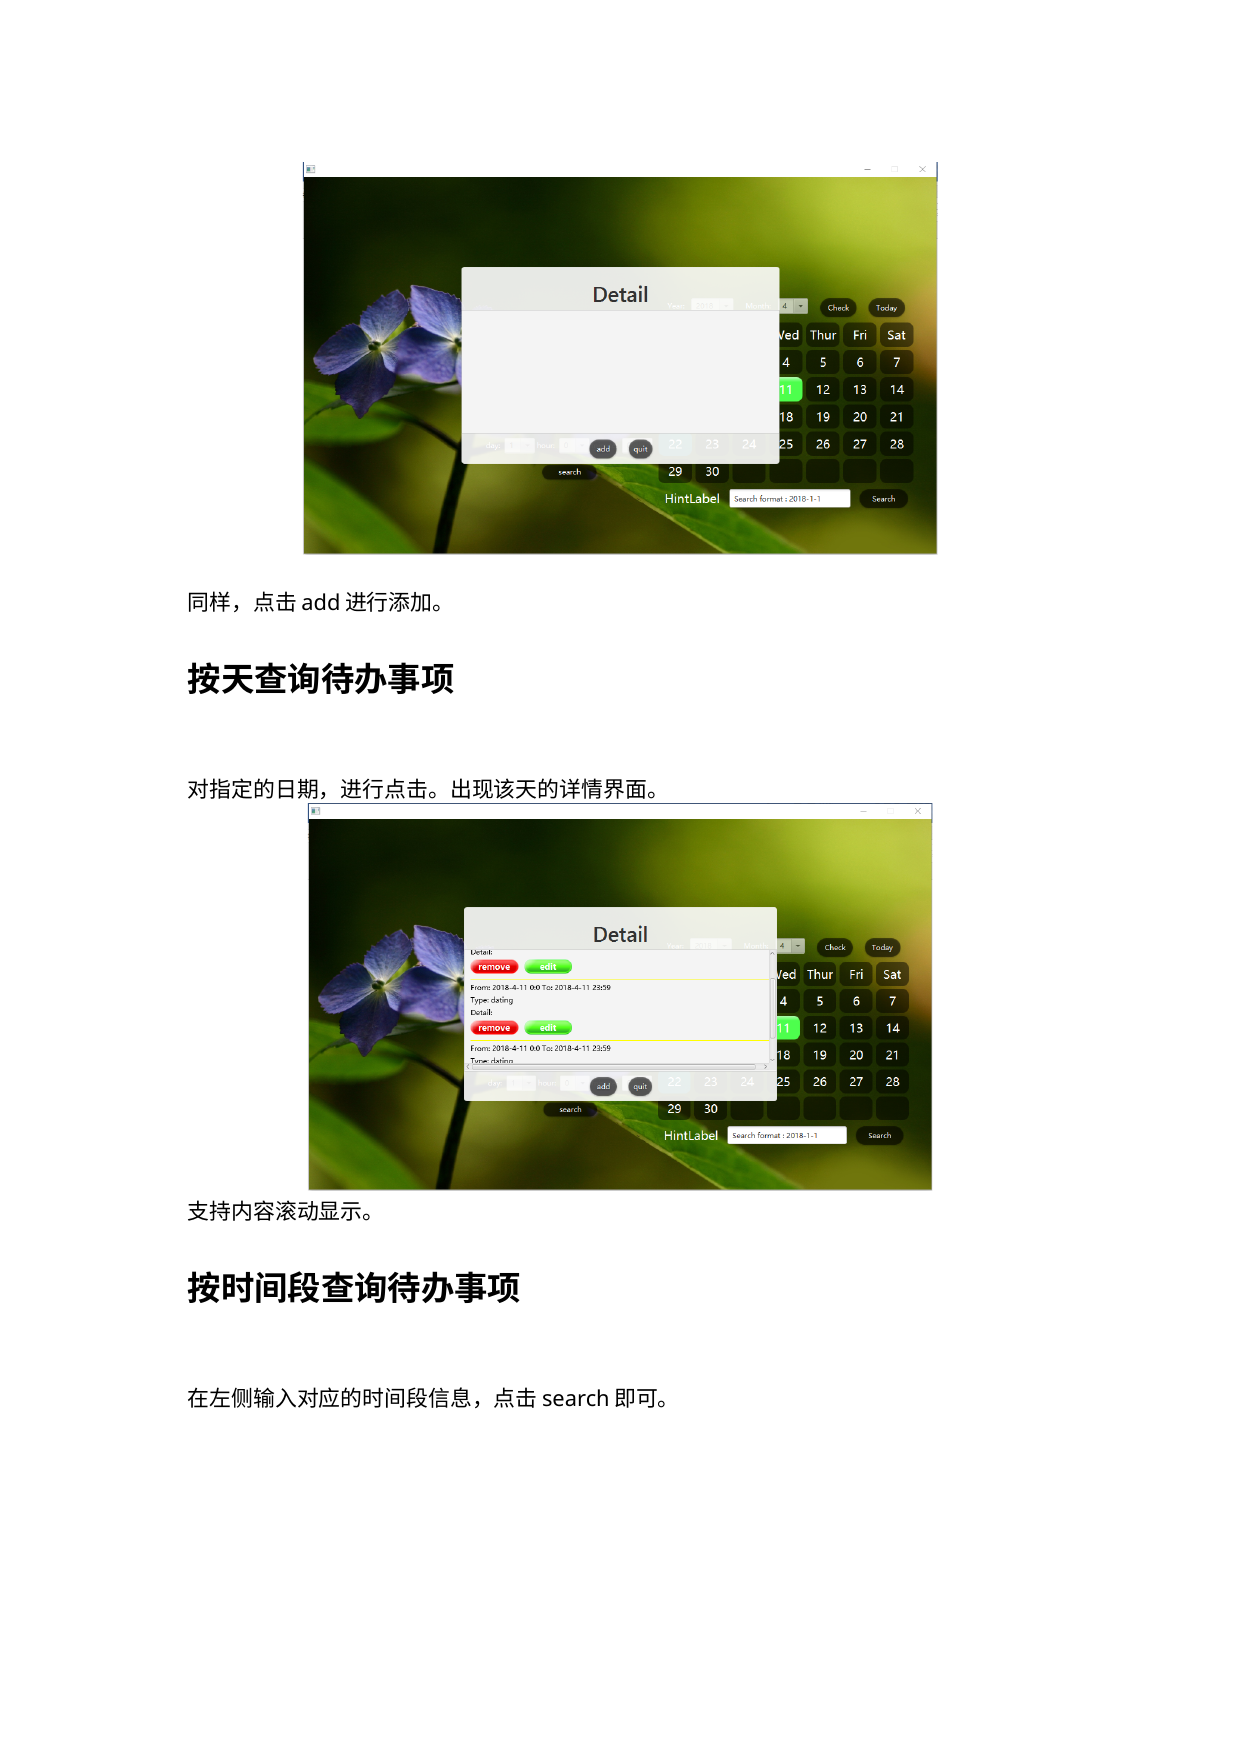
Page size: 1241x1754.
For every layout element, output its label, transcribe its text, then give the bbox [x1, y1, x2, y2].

text 支持内容滚动显示。 [187, 1194, 1053, 1226]
text 同样，点击add进行添加。 [187, 584, 1053, 617]
text 在左侧输入对应的时间段信息，点击search即可。 [187, 1381, 1053, 1413]
text 对指定的日期，进行点击。出现该天的详情界面。 [187, 771, 1053, 804]
picture [302, 162, 938, 555]
subtitle 按天查询待办事项 [187, 644, 1053, 709]
picture [307, 803, 933, 1191]
subtitle 按时间段查询待办事项 [187, 1253, 1053, 1318]
